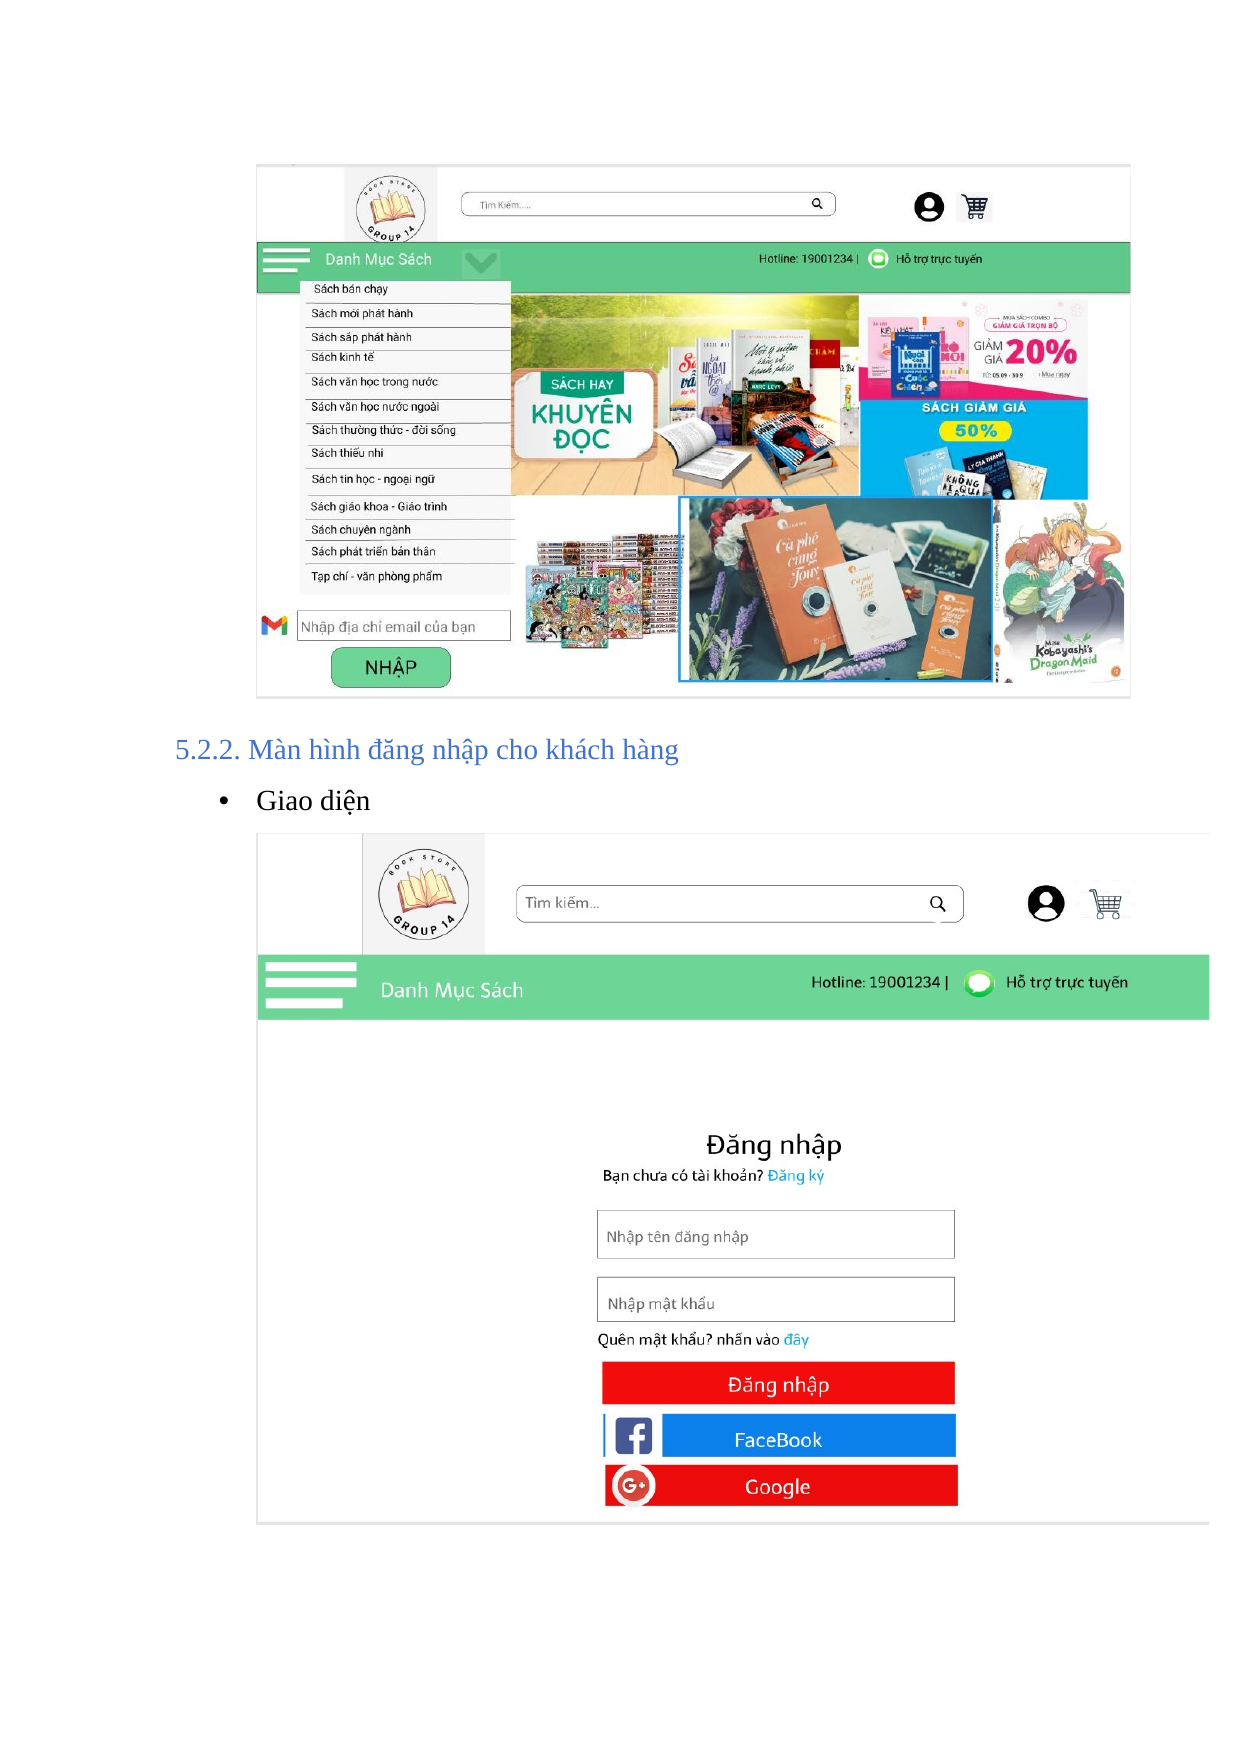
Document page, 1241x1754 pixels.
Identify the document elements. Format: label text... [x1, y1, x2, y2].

list Giao diện [218, 783, 1151, 816]
picture [256, 164, 1131, 699]
subtitle 5.2.2. Màn hình đăng nhập cho khách hàng [175, 732, 1151, 766]
picture [256, 833, 1210, 1525]
